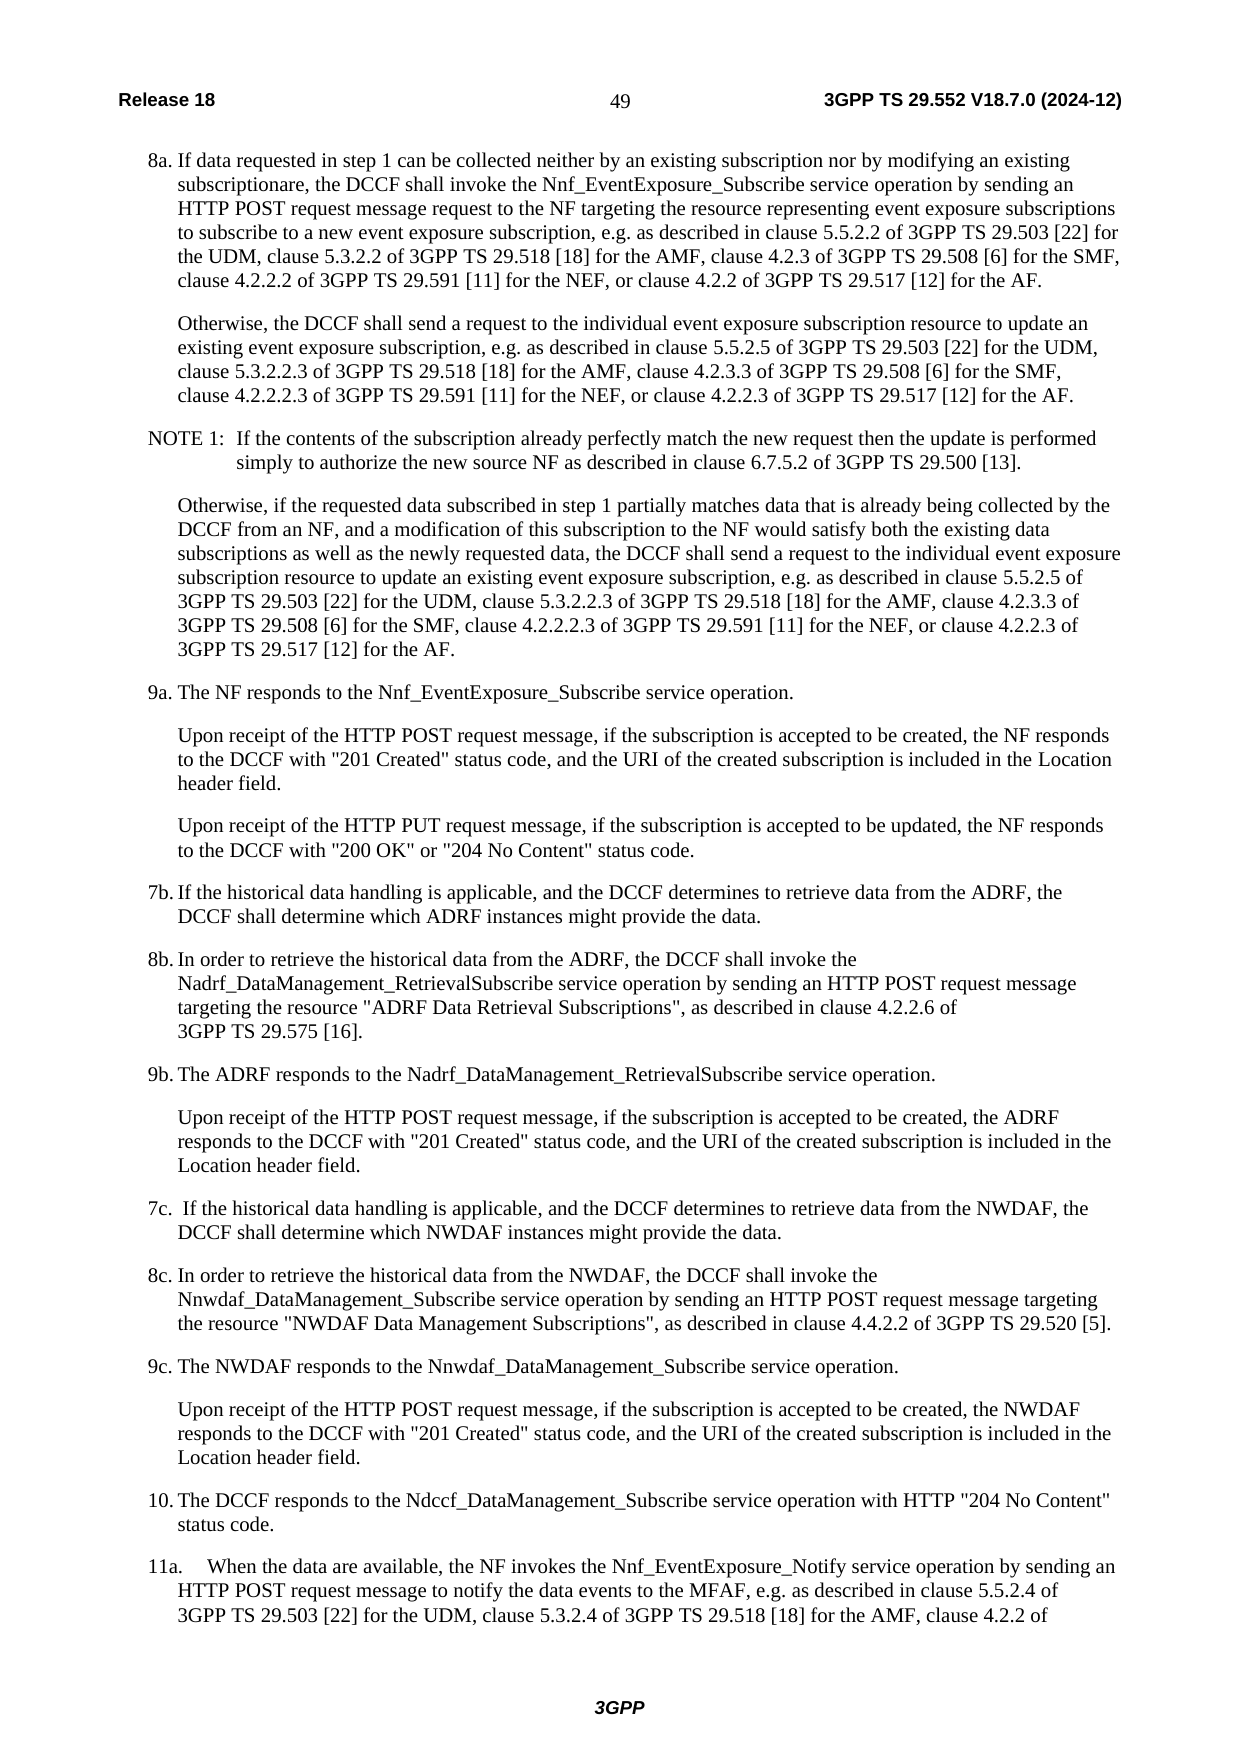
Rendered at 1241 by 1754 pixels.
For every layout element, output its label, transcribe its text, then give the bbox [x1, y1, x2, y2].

text Upon receipt of the HTTP PUT request message, if the subscription is accepted to be updated, the NF responds to the DCCF with "200 OK" or "204 No Content" status code. [148, 813, 1122, 862]
text Upon receipt of the HTTP POST request message, if the subscription is accepted to be created, the NF responds to the DCCF with "201 Created" status code, and the URI of the created subscription is included in the Location header field. [148, 722, 1122, 795]
text 8b. In order to retrieve the historical data from the ADRF, the DCCF shall invoke the Nadrf_DataManagement_RetrievalSubscribe service operation by sending an HTTP POST request message targeting the resource "ADRF Data Retrieval Subscriptions", as described in clause 4.2.2.6 of 3GPP TS 29.575 [16]. [148, 947, 1122, 1043]
text 7b. If the historical data handling is applicable, and the DCCF determines to retrieve data from the ADRF, the DCCF shall determine which ADRF instances might provide the data. [148, 880, 1122, 928]
text 8c. In order to retrieve the historical data from the NWDAF, the DCCF shall invoke the Nnwdaf_DataManagement_Subscribe service operation by sending an HTTP POST request message targeting the resource "NWDAF Data Management Subscriptions", as described in clause 4.4.2.2 of 3GPP TS 29.520 [5]. [148, 1263, 1122, 1335]
text Otherwise, if the requested data subscribed in step 1 partially matches data that is already being collected by the DCCF from an NF, and a modification of this subscription to the NF would satisfy both the existing data subscriptions as well as the newly requested data, the DCCF shall send a request to the individual event exposure subscription resource to update an existing event exposure subscription, e.g. as described in clause 5.5.2.5 of 3GPP TS 29.503 [22] for the UDM, clause 5.3.2.2.3 of 3GPP TS 29.518 [18] for the AMF, clause 4.2.3.3 of 3GPP TS 29.508 [6] for the SMF, clause 4.2.2.2.3 of 3GPP TS 29.591 [11] for the NEF, or clause 4.2.2.3 of 3GPP TS 29.517 [12] for the AF. [148, 492, 1122, 661]
text 9a. The NF responds to the Nnf_EventExposure_Subscribe service operation. [148, 680, 1122, 704]
text 9c. The NWDAF responds to the Nnwdaf_DataManagement_Subscribe service operation. [148, 1354, 1122, 1378]
text 10. The DCCF responds to the Ndccf_DataManagement_Subscribe service operation with HTTP "204 No Content" status code. [148, 1487, 1122, 1536]
text 7c. If the historical data handling is applicable, and the DCCF determines to retrieve data from the NWDAF, the DCCF shall determine which NWDAF instances might provide the data. [148, 1196, 1122, 1244]
text Otherwise, the DCCF shall send a request to the individual event exposure subscription resource to update an existing event exposure subscription, e.g. as described in clause 5.5.2.5 of 3GPP TS 29.503 [22] for the UDM, clause 5.3.2.2.3 of 3GPP TS 29.518 [18] for the AMF, clause 4.2.3.3 of 3GPP TS 29.508 [6] for the SMF, clause 4.2.2.2.3 of 3GPP TS 29.591 [11] for the NEF, or clause 4.2.2.3 of 3GPP TS 29.517 [12] for the AF. [148, 311, 1122, 407]
text Upon receipt of the HTTP POST request message, if the subscription is accepted to be created, the NWDAF responds to the DCCF with "201 Created" status code, and the URI of the created subscription is included in the Location header field. [148, 1397, 1122, 1469]
text 9b. The ADRF responds to the Nadrf_DataManagement_RetrievalSubscribe service operation. [148, 1062, 1122, 1086]
text Upon receipt of the HTTP POST request message, if the subscription is accepted to be created, the ADRF responds to the DCCF with "201 Created" status code, and the URI of the created subscription is included in the Location header field. [148, 1105, 1122, 1177]
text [148, 1554, 1122, 1627]
text NOTE 1: If the contents of the subscription already perfectly match the new request then the update is performed simply to authorize the new source NF as described in clause 6.7.5.2 of 3GPP TS 29.500 [13]. [148, 426, 1122, 474]
text 8a. If data requested in step 1 can be collected neither by an existing subscription nor by modifying an existing subscriptionare, the DCCF shall invoke the Nnf_EventExposure_Subscribe service operation by sending an HTTP POST request message request to the NF targeting the resource representing event exposure subscriptions to subscribe to a new event exposure subscription, e.g. as described in clause 5.5.2.2 of 3GPP TS 29.503 [22] for the UDM, clause 5.3.2.2 of 3GPP TS 29.518 [18] for the AMF, clause 4.2.3 of 3GPP TS 29.508 [6] for the SMF, clause 4.2.2.2 of 3GPP TS 29.591 [11] for the NEF, or clause 4.2.2 of 3GPP TS 29.517 [12] for the AF. [148, 147, 1122, 292]
